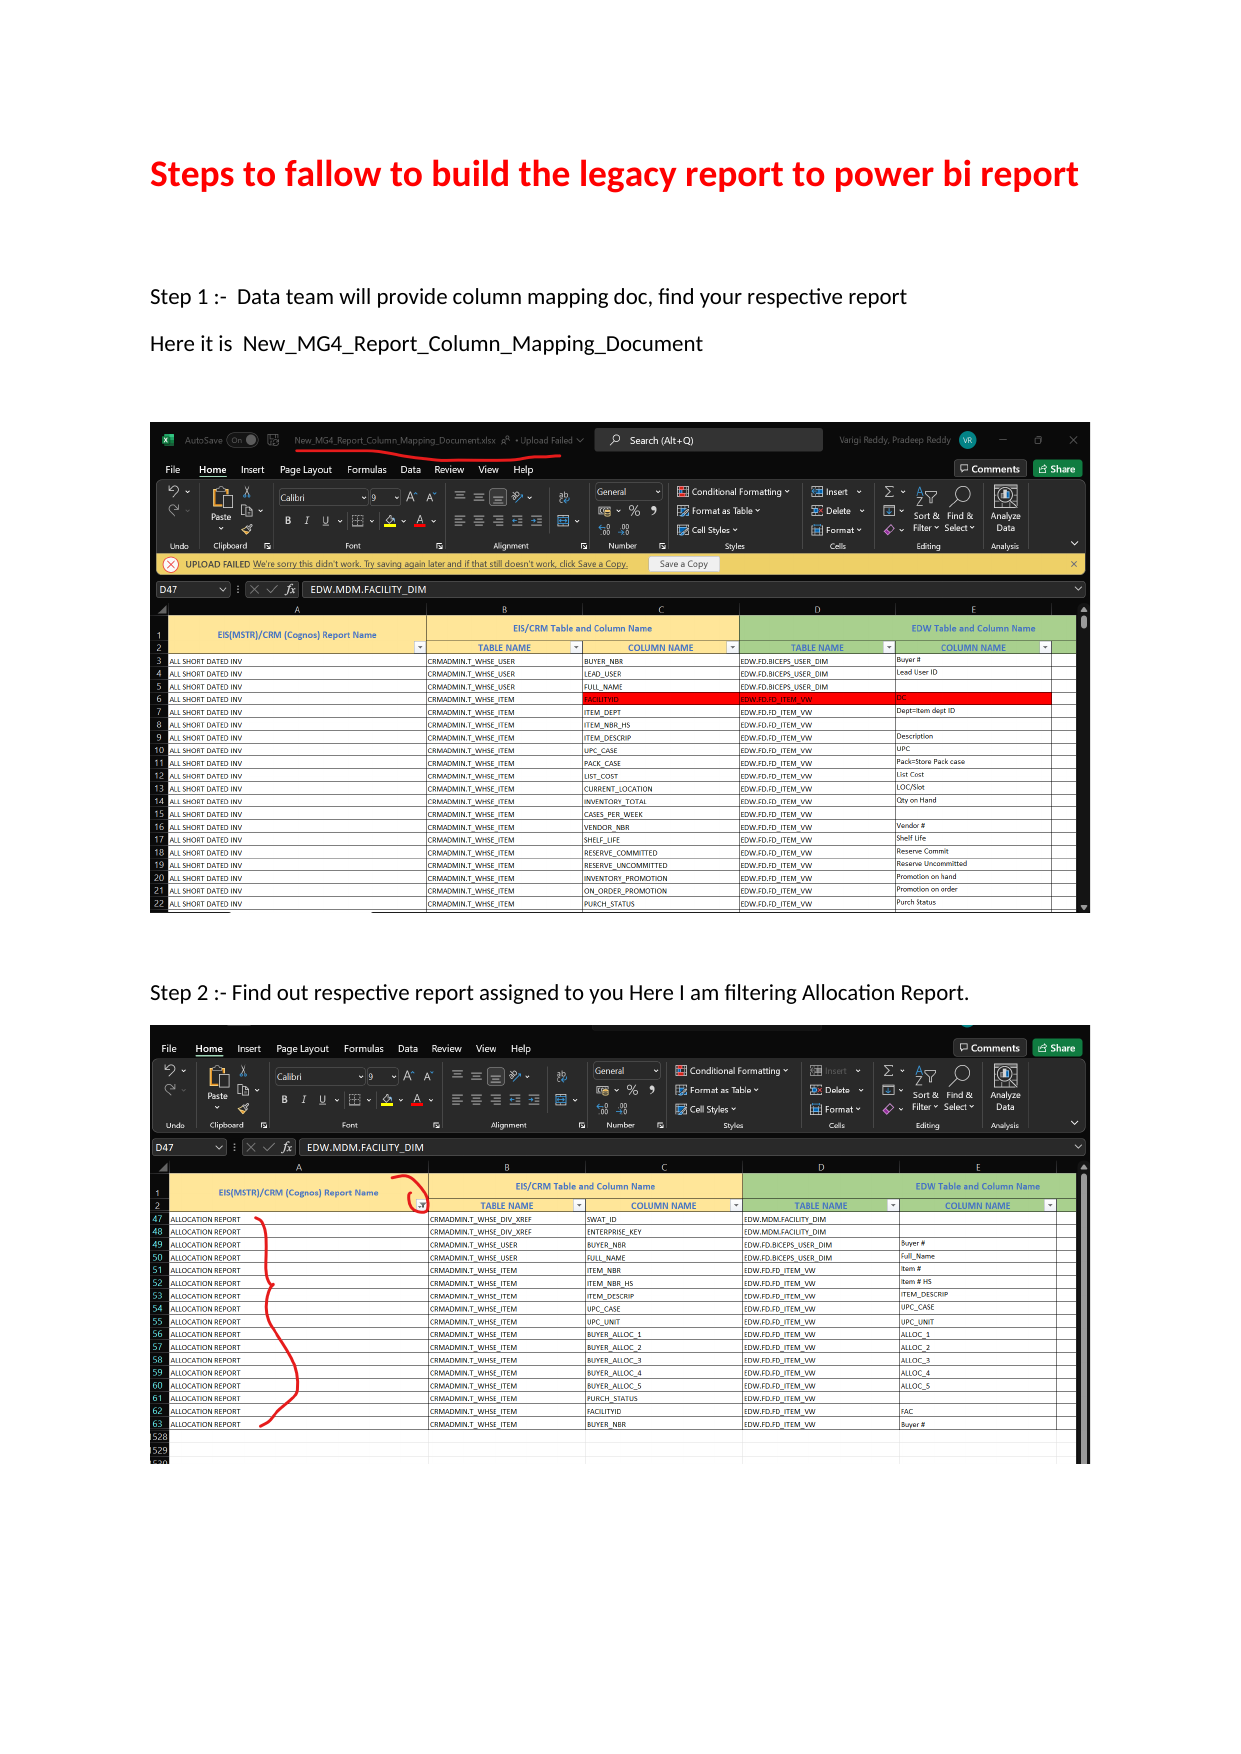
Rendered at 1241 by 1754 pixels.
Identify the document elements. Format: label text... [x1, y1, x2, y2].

text Here it is New_MG4_Report_Column_Mapping_Document [150, 329, 1090, 357]
picture [150, 422, 1091, 913]
text Step 1 :- Data team will provide column mapping doc, find your respective report [150, 282, 1090, 310]
text Steps to fallow to build the legacy report to power bi report [150, 150, 1090, 196]
picture [150, 1025, 1091, 1464]
text Step 2 :- Find out respective report assigned to you Here I am filtering Allocation Report. [150, 978, 1090, 1006]
